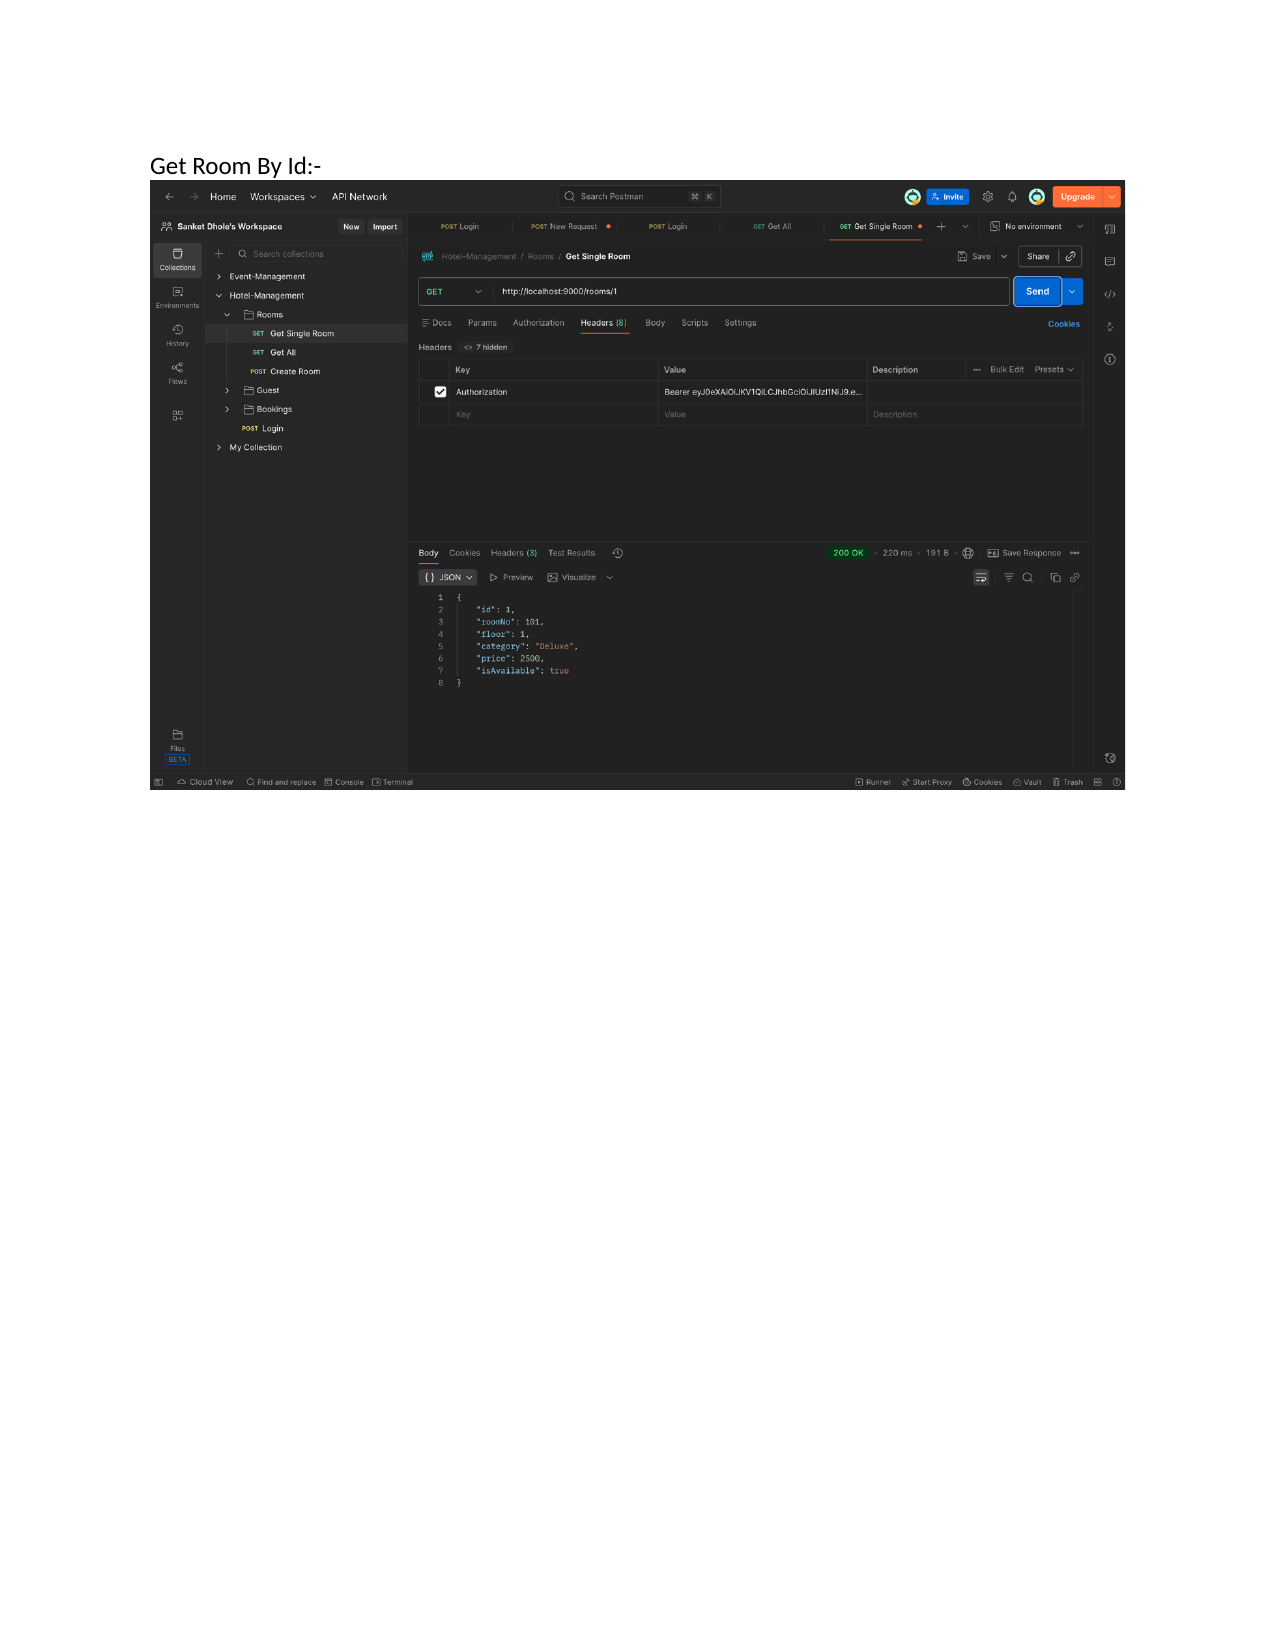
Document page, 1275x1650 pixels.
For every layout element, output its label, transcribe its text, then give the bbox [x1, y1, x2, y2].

text Get Room By Id:- [150, 150, 1125, 180]
picture [150, 180, 1125, 790]
